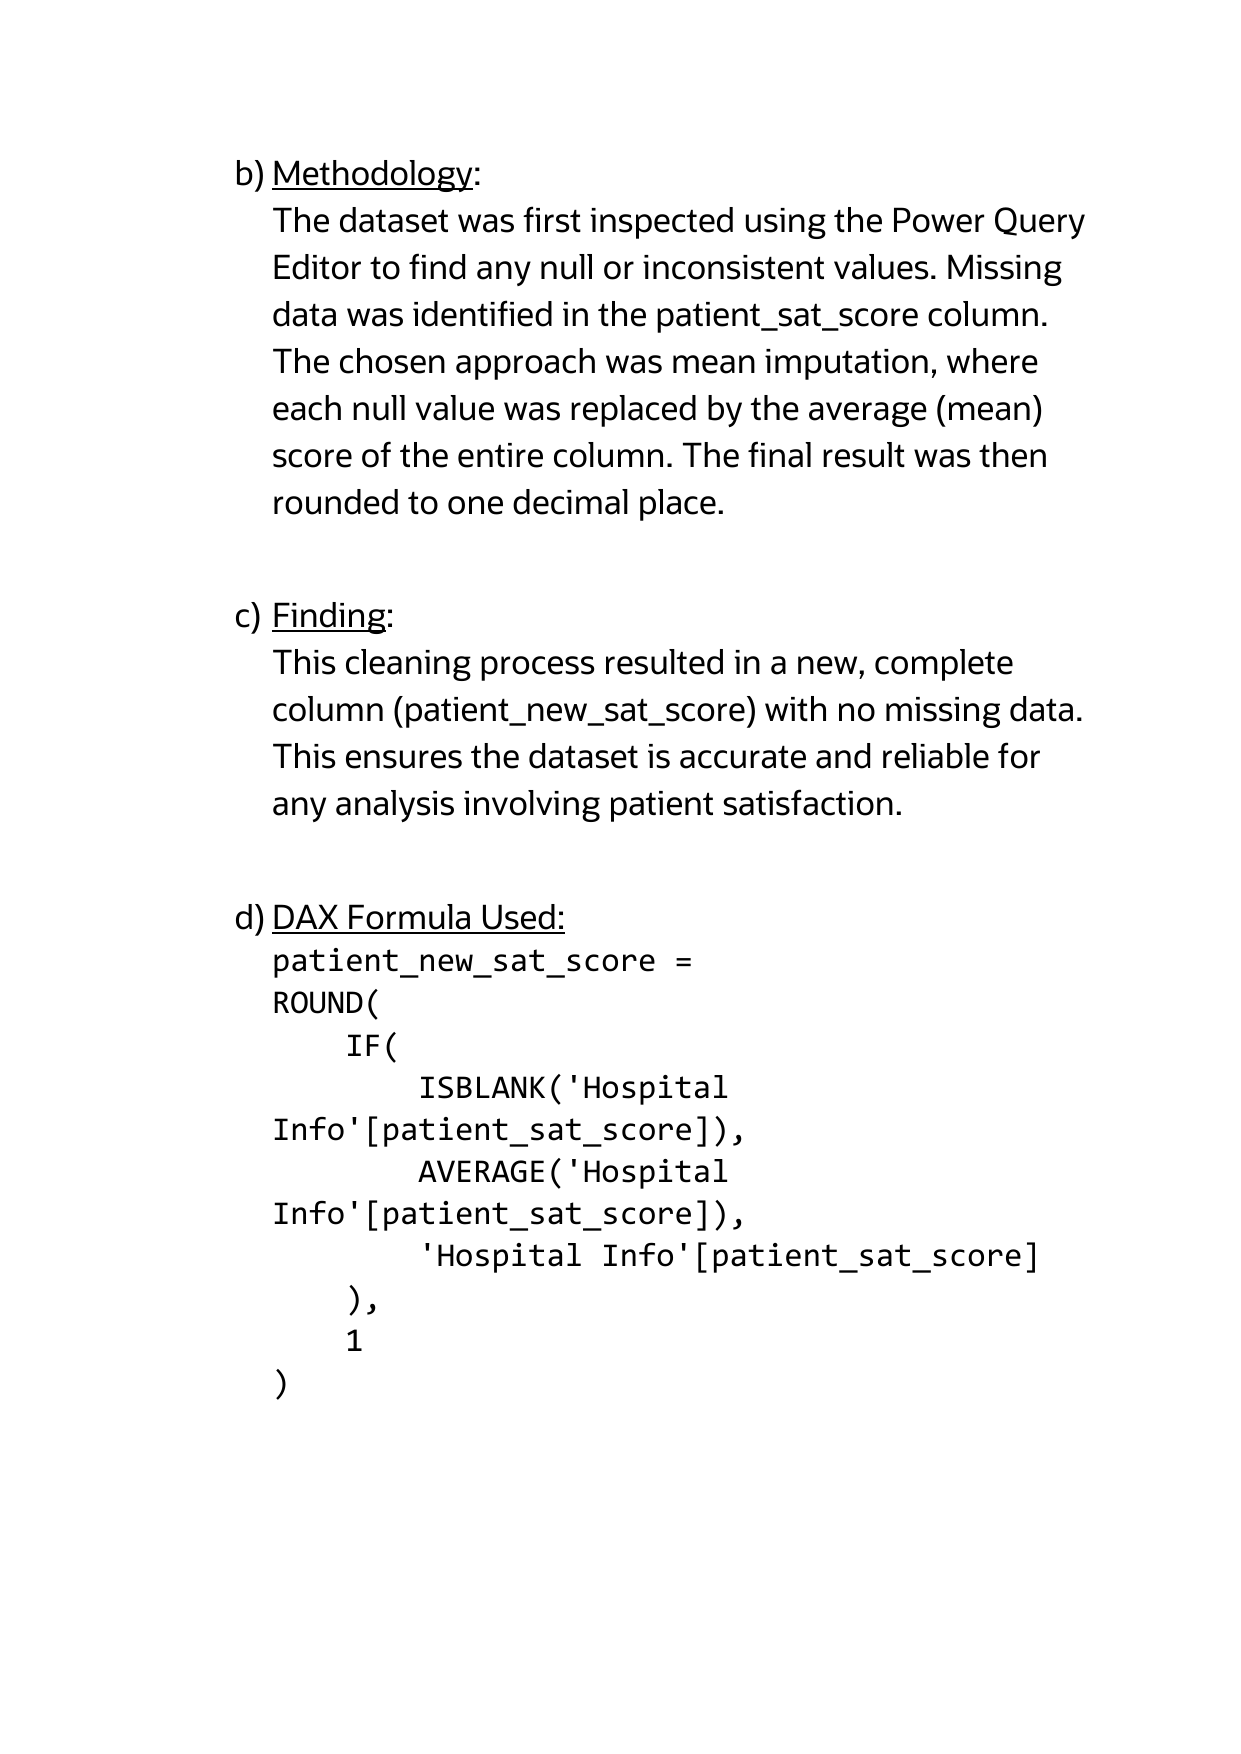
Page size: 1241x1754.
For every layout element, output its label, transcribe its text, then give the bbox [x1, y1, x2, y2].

list The dataset was first inspected using the Power Query Editor to find any null or inconsistent values. Missing data was identified in the patient_sat_score column. The chosen approach was mean imputation, where each null value was replaced by the average (mean) score of the entire column. The final result was then rounded to one decimal place. [272, 197, 1090, 522]
list IF( [272, 1025, 1090, 1064]
list This cleaning process resulted in a new, complete column (patient_new_sat_score) with no missing data. This ensures the dataset is accurate and reliable for any analysis involving patient satisfaction. [272, 639, 1090, 824]
list ROUND( [272, 983, 1090, 1022]
list 1 [272, 1321, 1090, 1360]
list patient_new_sat_score = [272, 941, 1090, 980]
list Methodology: [234, 150, 1090, 193]
list ISBLANK('Hospital Info'[patient_sat_score]), [272, 1068, 1090, 1149]
list DAX Formula Used: [234, 894, 1090, 938]
list 'Hospital Info'[patient_sat_score] [272, 1236, 1090, 1275]
list ) [272, 1363, 1090, 1402]
list ), [272, 1278, 1090, 1318]
list AVERAGE('Hospital Info'[patient_sat_score]), [272, 1152, 1090, 1233]
list Finding: [234, 592, 1090, 636]
